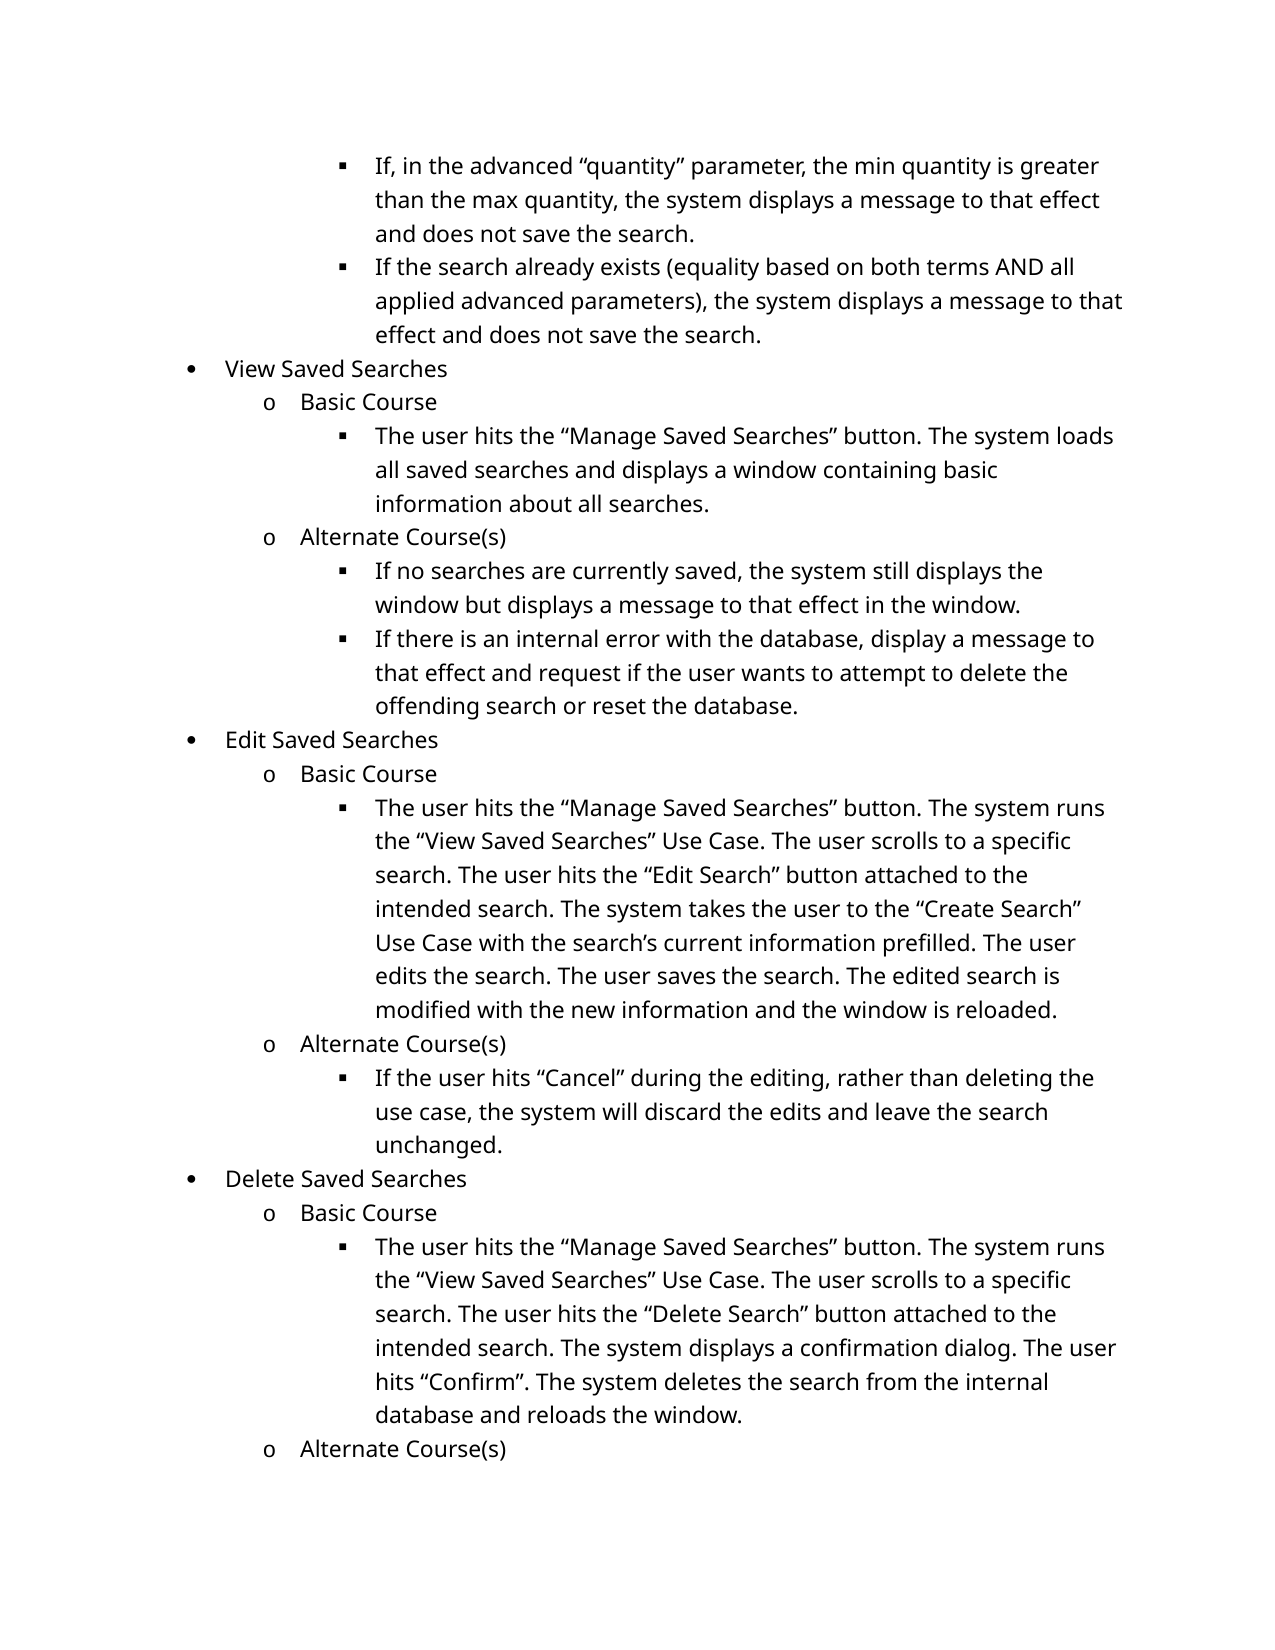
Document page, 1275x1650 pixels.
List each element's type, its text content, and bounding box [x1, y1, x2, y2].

list View Saved Searches [187, 352, 1125, 384]
list Basic Course [262, 758, 1125, 789]
list If there is an internal error with the database, display a message to that effect and request if the user wants to attempt to delete the offending search or reset the database. [337, 623, 1125, 721]
list If the search already exists (equality based on both terms AND all applied advanced parameters), the system displays a message to that effect and does not save the search. [337, 251, 1125, 350]
list If no searches are currently saved, the system still displays the window but displays a message to that effect in the window. [337, 555, 1125, 620]
list Basic Course [262, 1197, 1125, 1228]
list Delete Saved Searches [187, 1163, 1125, 1194]
list If, in the advanced “quantity” parameter, the min quantity is greater than the max quantity, the system displays a message to that effect and does not save the search. [337, 150, 1125, 249]
list Alternate Course(s) [262, 521, 1125, 553]
list Basic Course [262, 386, 1125, 418]
list Alternate Course(s) [262, 1028, 1125, 1059]
list If the user hits “Cancel” during the editing, rather than deleting the use case, the system will discard the edits and leave the search unchanged. [337, 1062, 1125, 1160]
list Edit Saved Searches [187, 724, 1125, 755]
list The user hits the “Manage Saved Searches” button. The system loads all saved searches and displays a window containing basic information about all searches. [337, 420, 1125, 519]
list The user hits the “Manage Saved Searches” button. The system runs the “View Saved Searches” Use Case. The user scrolls to a specific search. The user hits the “Delete Search” button attached to the intended search. The system displays a confirmation dialog. The user hits “Confirm”. The system deletes the search from the internal database and reloads the window. [337, 1231, 1125, 1431]
list Alternate Course(s) [262, 1433, 1125, 1464]
list The user hits the “Manage Saved Searches” button. The system runs the “View Saved Searches” Use Case. The user scrolls to a specific search. The user hits the “Edit Search” button attached to the intended search. The system takes the user to the “Create Search” Use Case with the search’s current information prefilled. The user edits the search. The user saves the search. The edited search is modified with the new information and the window is reloaded. [337, 792, 1125, 1025]
